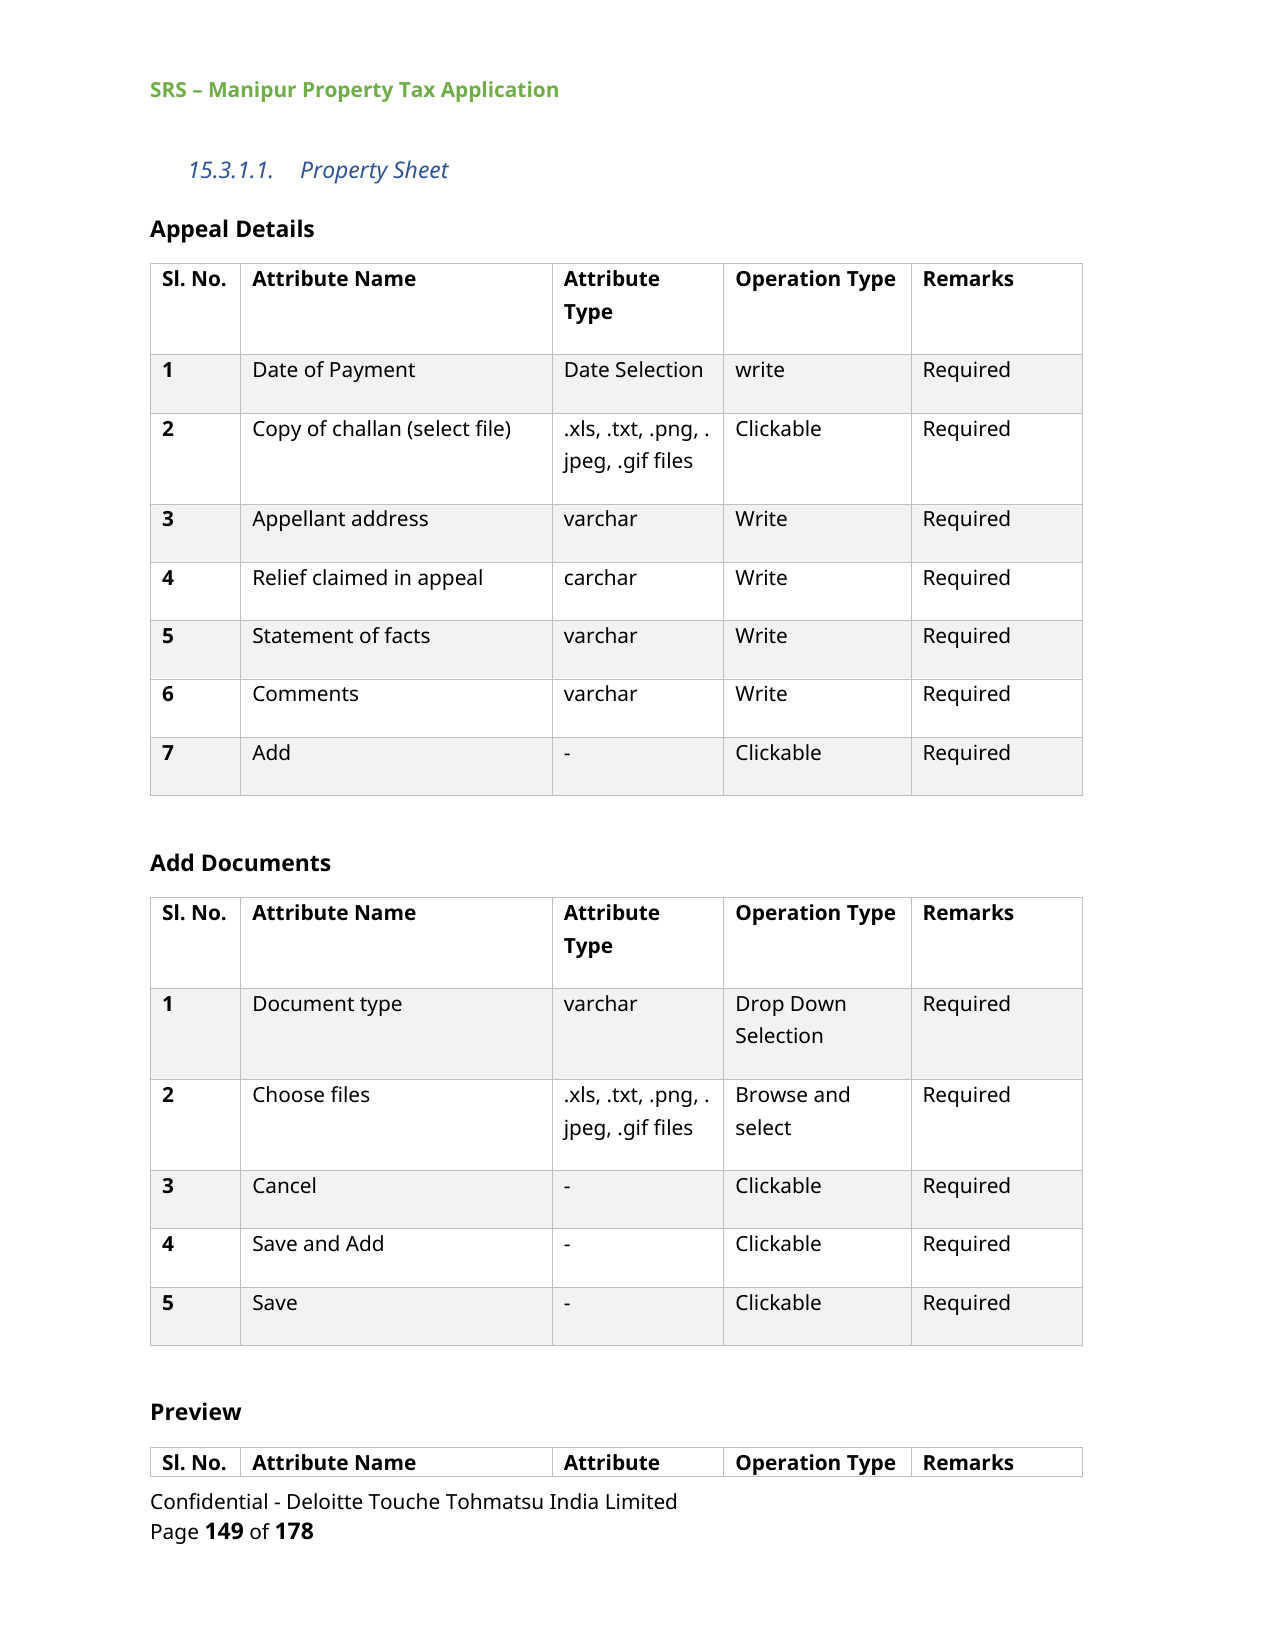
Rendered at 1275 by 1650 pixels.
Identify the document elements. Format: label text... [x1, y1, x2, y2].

table_header Remarks [912, 898, 1082, 988]
table_cell 3 [151, 505, 240, 562]
table_cell Clickable [724, 738, 911, 795]
table_cell - [553, 1288, 723, 1345]
table_cell Save [241, 1288, 552, 1345]
table_header Sl. No. [151, 898, 240, 988]
table_cell Write [724, 505, 911, 562]
table_cell 7 [151, 738, 240, 795]
table_cell Browse and select [724, 1080, 911, 1170]
table_cell Appellant address [241, 505, 552, 562]
table_cell Required [912, 738, 1082, 795]
table_cell Required [912, 505, 1082, 562]
table_cell Clickable [724, 414, 911, 503]
table_cell Add [241, 738, 552, 795]
table_header Sl. No. [151, 1448, 240, 1476]
table_cell Relief claimed in appeal [241, 563, 552, 620]
table_cell Document type [241, 989, 552, 1079]
table_cell Required [912, 355, 1082, 413]
table_cell varchar [553, 621, 723, 678]
table_cell Drop Down Selection [724, 989, 911, 1079]
table_cell 3 [151, 1171, 240, 1228]
table_cell 4 [151, 563, 240, 620]
text Add Documents [150, 847, 1125, 878]
table_cell 2 [151, 1080, 240, 1170]
table_cell Statement of facts [241, 621, 552, 678]
table_header Attribute Type [553, 898, 723, 988]
table_header Remarks [912, 1448, 1082, 1476]
table_cell 5 [151, 621, 240, 678]
table_header Attribute Type [553, 1448, 723, 1476]
table_cell - [553, 738, 723, 795]
table_header Sl. No. [151, 264, 240, 354]
table_header Attribute Name [241, 1448, 552, 1476]
table_cell Required [912, 414, 1082, 503]
table_cell 5 [151, 1288, 240, 1345]
table_header Attribute Name [241, 898, 552, 988]
table_cell Write [724, 563, 911, 620]
table_cell Required [912, 563, 1082, 620]
table_cell varchar [553, 680, 723, 737]
table_cell Save and Add [241, 1229, 552, 1287]
table_cell Copy of challan (select file) [241, 414, 552, 503]
table_cell Write [724, 621, 911, 678]
table_cell Choose files [241, 1080, 552, 1170]
table_cell .xls, .txt, .png, .jpeg, .gif files [553, 414, 723, 503]
table_cell Required [912, 989, 1082, 1079]
table_cell Required [912, 680, 1082, 737]
subtitle Property Sheet [187, 154, 1125, 185]
table_cell Required [912, 1288, 1082, 1345]
table_cell write [724, 355, 911, 413]
table_header Operation Type [724, 1448, 911, 1476]
table_cell varchar [553, 989, 723, 1079]
table_cell varchar [553, 505, 723, 562]
table_cell Date of Payment [241, 355, 552, 413]
table_cell - [553, 1229, 723, 1287]
table_cell 4 [151, 1229, 240, 1287]
table_cell Clickable [724, 1229, 911, 1287]
table_cell Clickable [724, 1288, 911, 1345]
table_cell Required [912, 1229, 1082, 1287]
table_cell Write [724, 680, 911, 737]
table_cell Required [912, 621, 1082, 678]
table_cell carchar [553, 563, 723, 620]
table_header Remarks [912, 264, 1082, 354]
table_header Attribute Type [553, 264, 723, 354]
text Appeal Details [150, 213, 1125, 244]
table_cell 6 [151, 680, 240, 737]
text Preview [150, 1396, 1125, 1428]
table_cell Comments [241, 680, 552, 737]
table_cell Required [912, 1080, 1082, 1170]
table_cell Date Selection [553, 355, 723, 413]
table_header Operation Type [724, 898, 911, 988]
table_cell 1 [151, 989, 240, 1079]
table_header Operation Type [724, 264, 911, 354]
table_cell Required [912, 1171, 1082, 1228]
table_cell - [553, 1171, 723, 1228]
table_cell Cancel [241, 1171, 552, 1228]
table_cell Clickable [724, 1171, 911, 1228]
table_header Attribute Name [241, 264, 552, 354]
table_cell 1 [151, 355, 240, 413]
table_cell .xls, .txt, .png, .jpeg, .gif files [553, 1080, 723, 1170]
table_cell 2 [151, 414, 240, 503]
